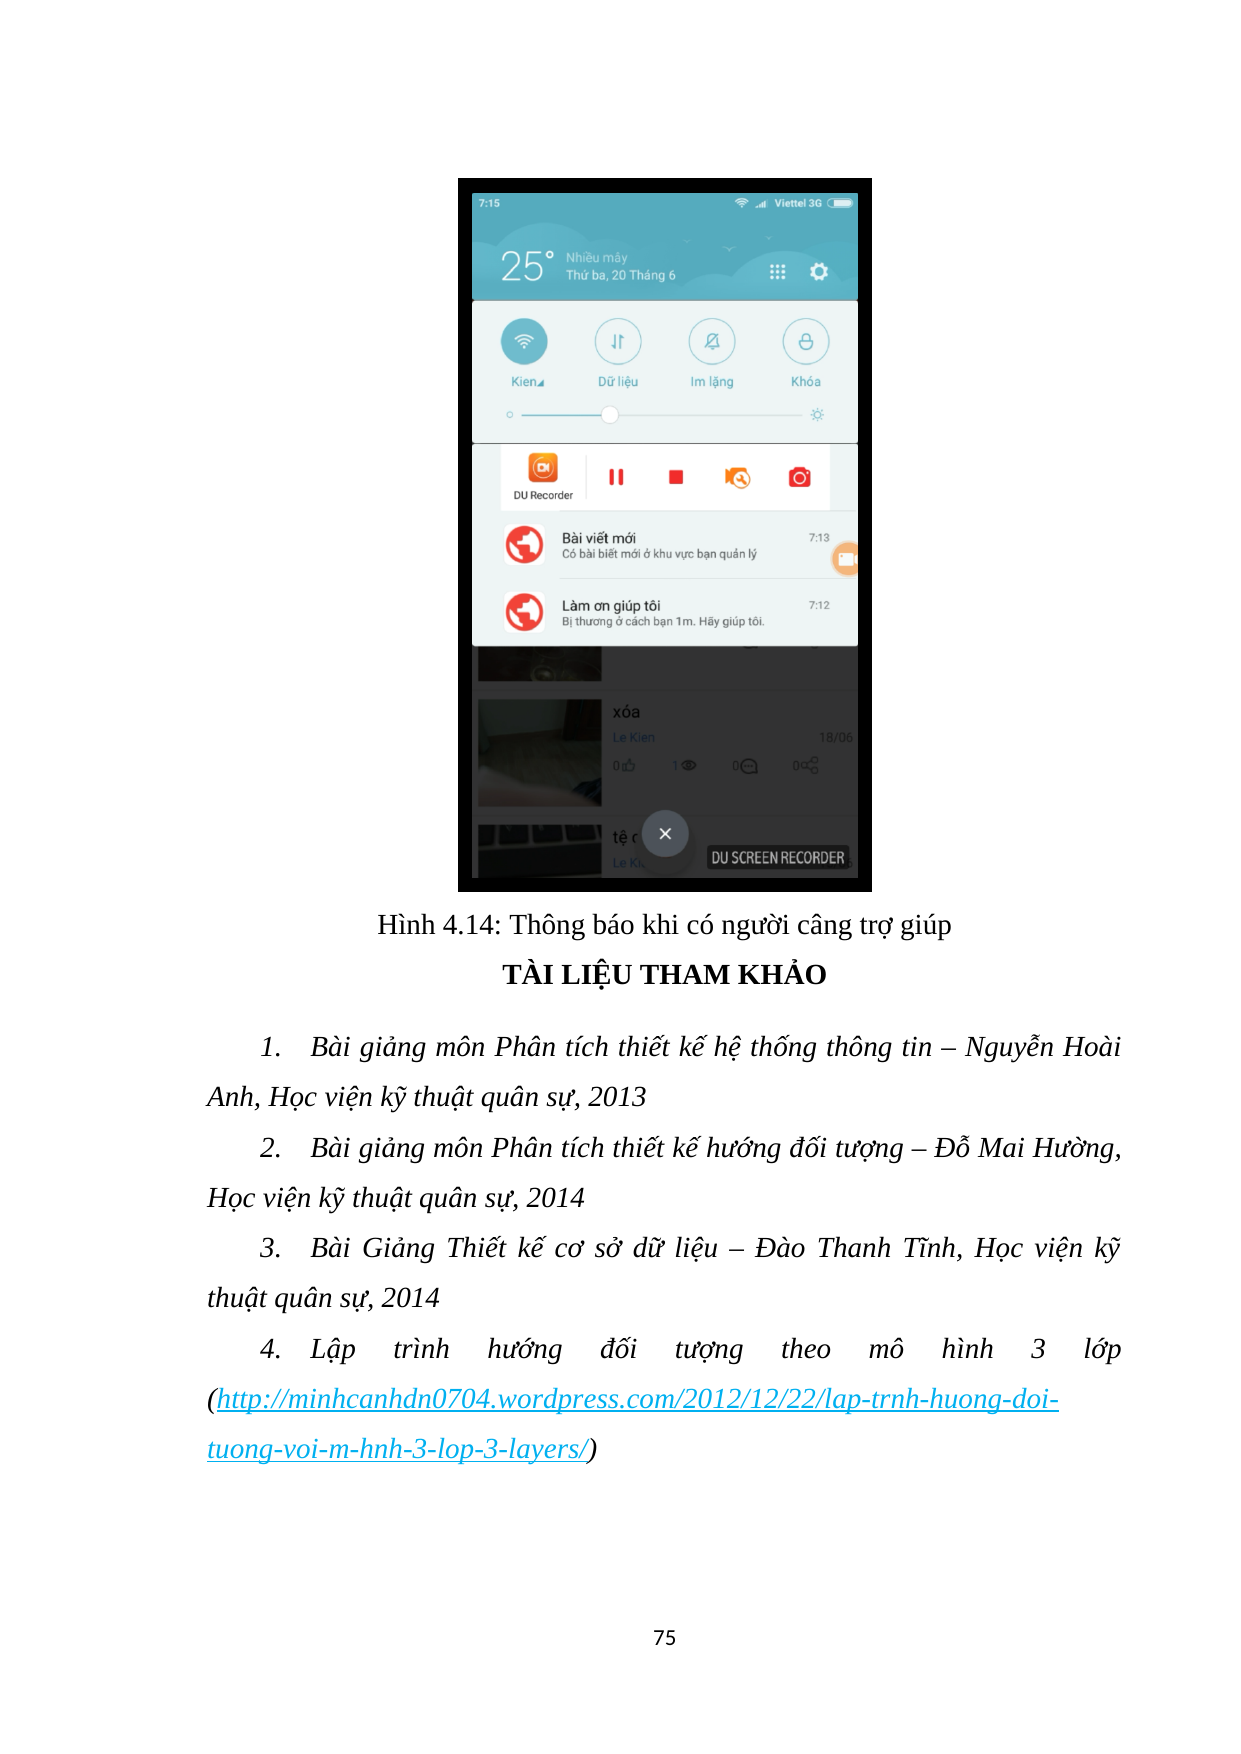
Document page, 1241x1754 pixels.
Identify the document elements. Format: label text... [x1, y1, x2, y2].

text Hình 4.14: Thông báo khi có người câng trợ giúp [207, 907, 1122, 940]
list Lập trình hướng đối tượng theo mô hình 3 lớp (http://minhcanhdn0704.wordpress.com/2012/12/22/lap-trnh-huong-doi-tuong-voi-m-hnh-3-lop-3-layers/) [207, 1331, 1122, 1465]
picture [472, 193, 858, 878]
text TÀI LIỆU THAM KHẢO [207, 957, 1122, 991]
list Bài giảng môn Phân tích thiết kế hệ thống thông tin – Nguyễn Hoài Anh, Học viện kỹ thuật quân sự, 2013 [207, 1029, 1122, 1113]
list Bài Giảng Thiết kế cơ sở dữ liệu – Đào Thanh Tĩnh, Học viện kỹ thuật quân sự, 2014 [207, 1230, 1122, 1314]
list Bài giảng môn Phân tích thiết kế hướng đối tượng – Đỗ Mai Hường, Học viện kỹ thuật quân sự, 2014 [207, 1130, 1122, 1213]
